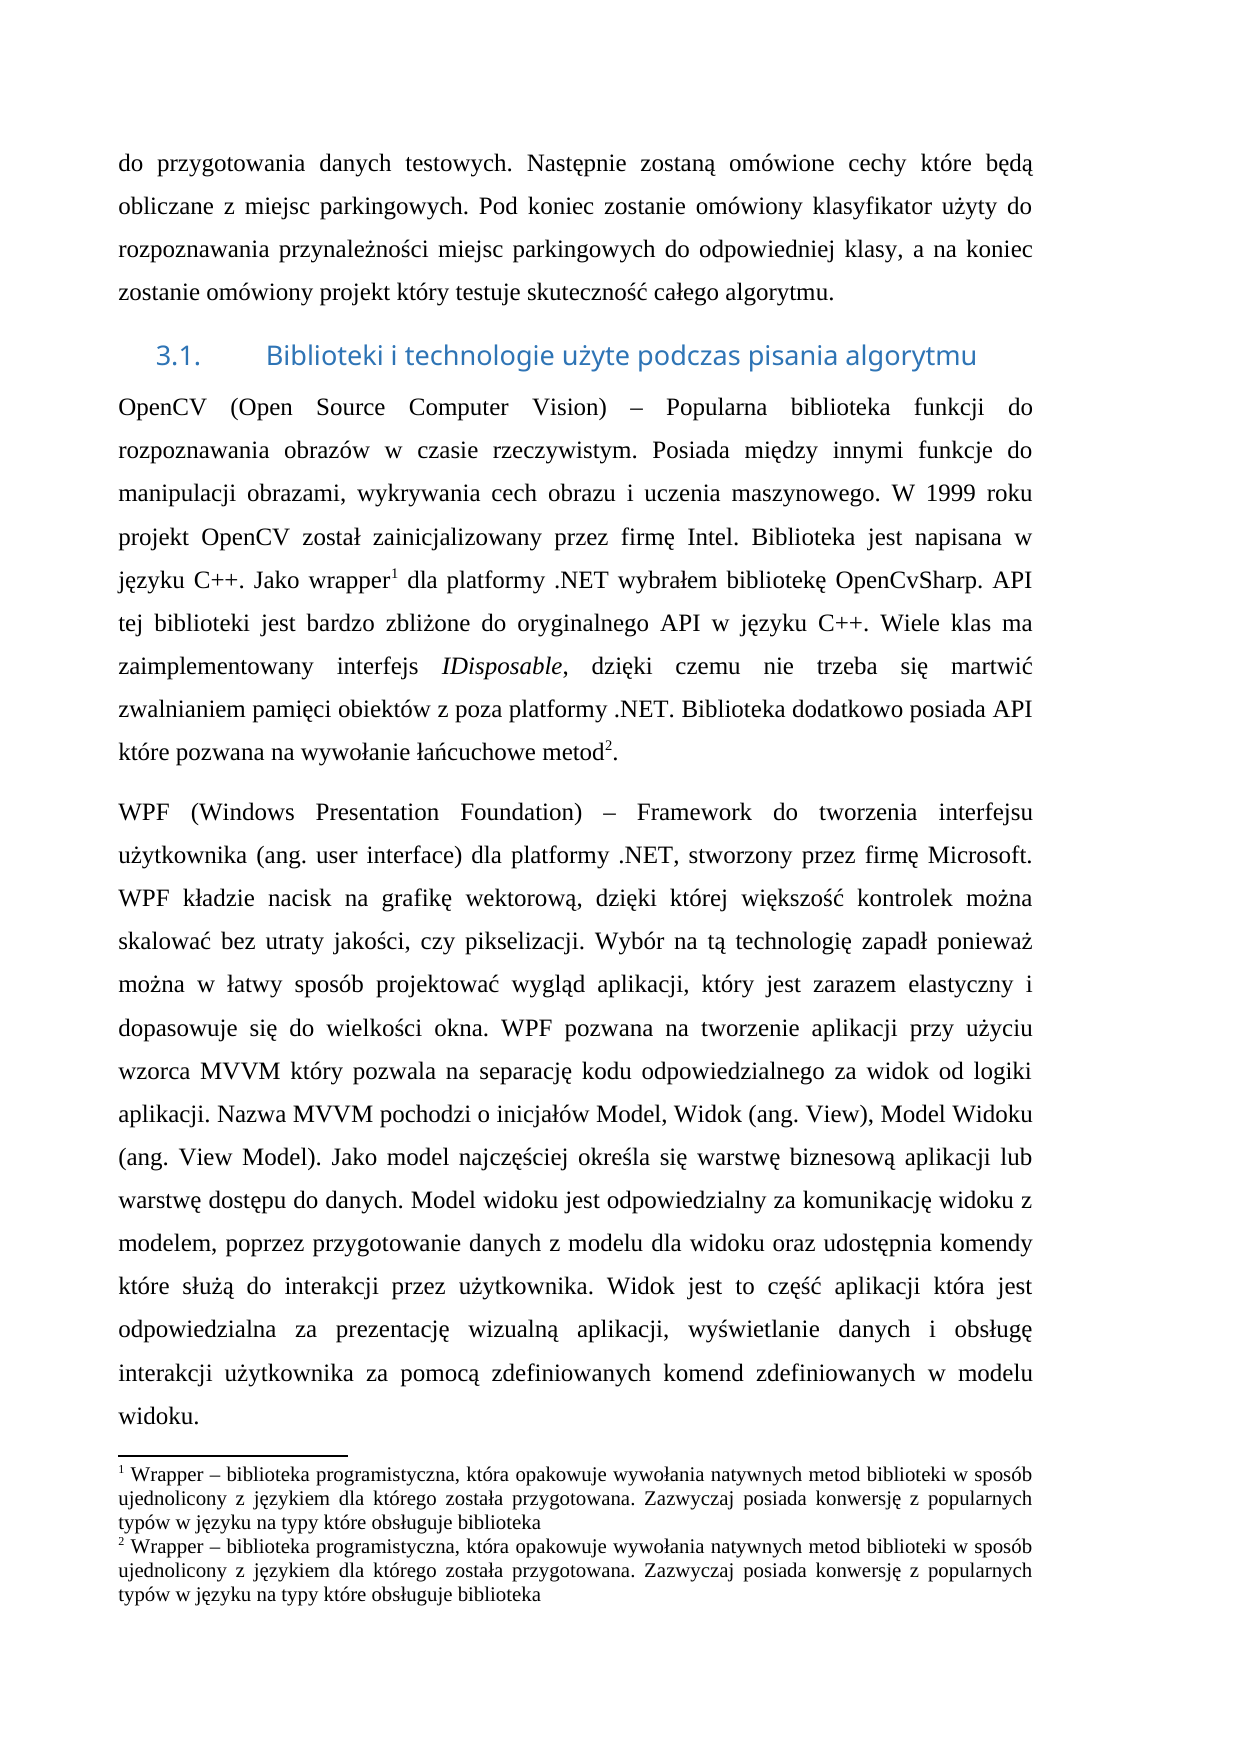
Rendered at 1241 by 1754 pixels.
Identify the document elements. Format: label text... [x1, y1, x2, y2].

subtitle Biblioteki i technologie użyte podczas pisania algorytmu [156, 337, 1033, 374]
text WPF (Windows Presentation Foundation) – Framework do tworzenia interfejsu użytkownika (ang. user interface) dla platformy .NET, stworzony przez firmę Microsoft. WPF kładzie nacisk na grafikę wektorową, dzięki której większość kontrolek można skalować bez utraty jakości, czy pikselizacji. Wybór na tą technologię zapadł ponieważ można w łatwy sposób projektować wygląd aplikacji, który jest zarazem elastyczny i dopasowuje się do wielkości okna. WPF pozwana na tworzenie aplikacji przy użyciu wzorca MVVM który pozwala na separację kodu odpowiedzialnego za widok od logiki aplikacji. Nazwa MVVM pochodzi o inicjałów Model, Widok (ang. View), Model Widoku (ang. View Model). Jako model najczęściej określa się warstwę biznesową aplikacji lub warstwę dostępu do danych. Model widoku jest odpowiedzialny za komunikację widoku z modelem, poprzez przygotowanie danych z modelu dla widoku oraz udostępnia komendy które służą do interakcji przez użytkownika. Widok jest to część aplikacji która jest odpowiedzialna za prezentację wizualną aplikacji, wyświetlanie danych i obsługę interakcji użytkownika za pomocą zdefiniowanych komend zdefiniowanych w modelu widoku. [118, 797, 1033, 1429]
text OpenCV (Open Source Computer Vision) – Popularna biblioteka funkcji do rozpoznawania obrazów w czasie rzeczywistym. Posiada między innymi funkcje do manipulacji obrazami, wykrywania cech obrazu i uczenia maszynowego. W 1999 roku projekt OpenCV został zainicjalizowany przez firmę Intel. Biblioteka jest napisana w języku C++. Jako wrapper dla platformy .NET wybrałem bibliotekę OpenCvSharp. API tej biblioteki jest bardzo zbliżone do oryginalnego API w języku C++. Wiele klas ma zaimplementowany interfejs IDisposable, dzięki czemu nie trzeba się martwić zwalnianiem pamięci obiektów z poza platformy .NET. Biblioteka dodatkowo posiada API które pozwana na wywołanie łańcuchowe metod. [118, 392, 1033, 766]
